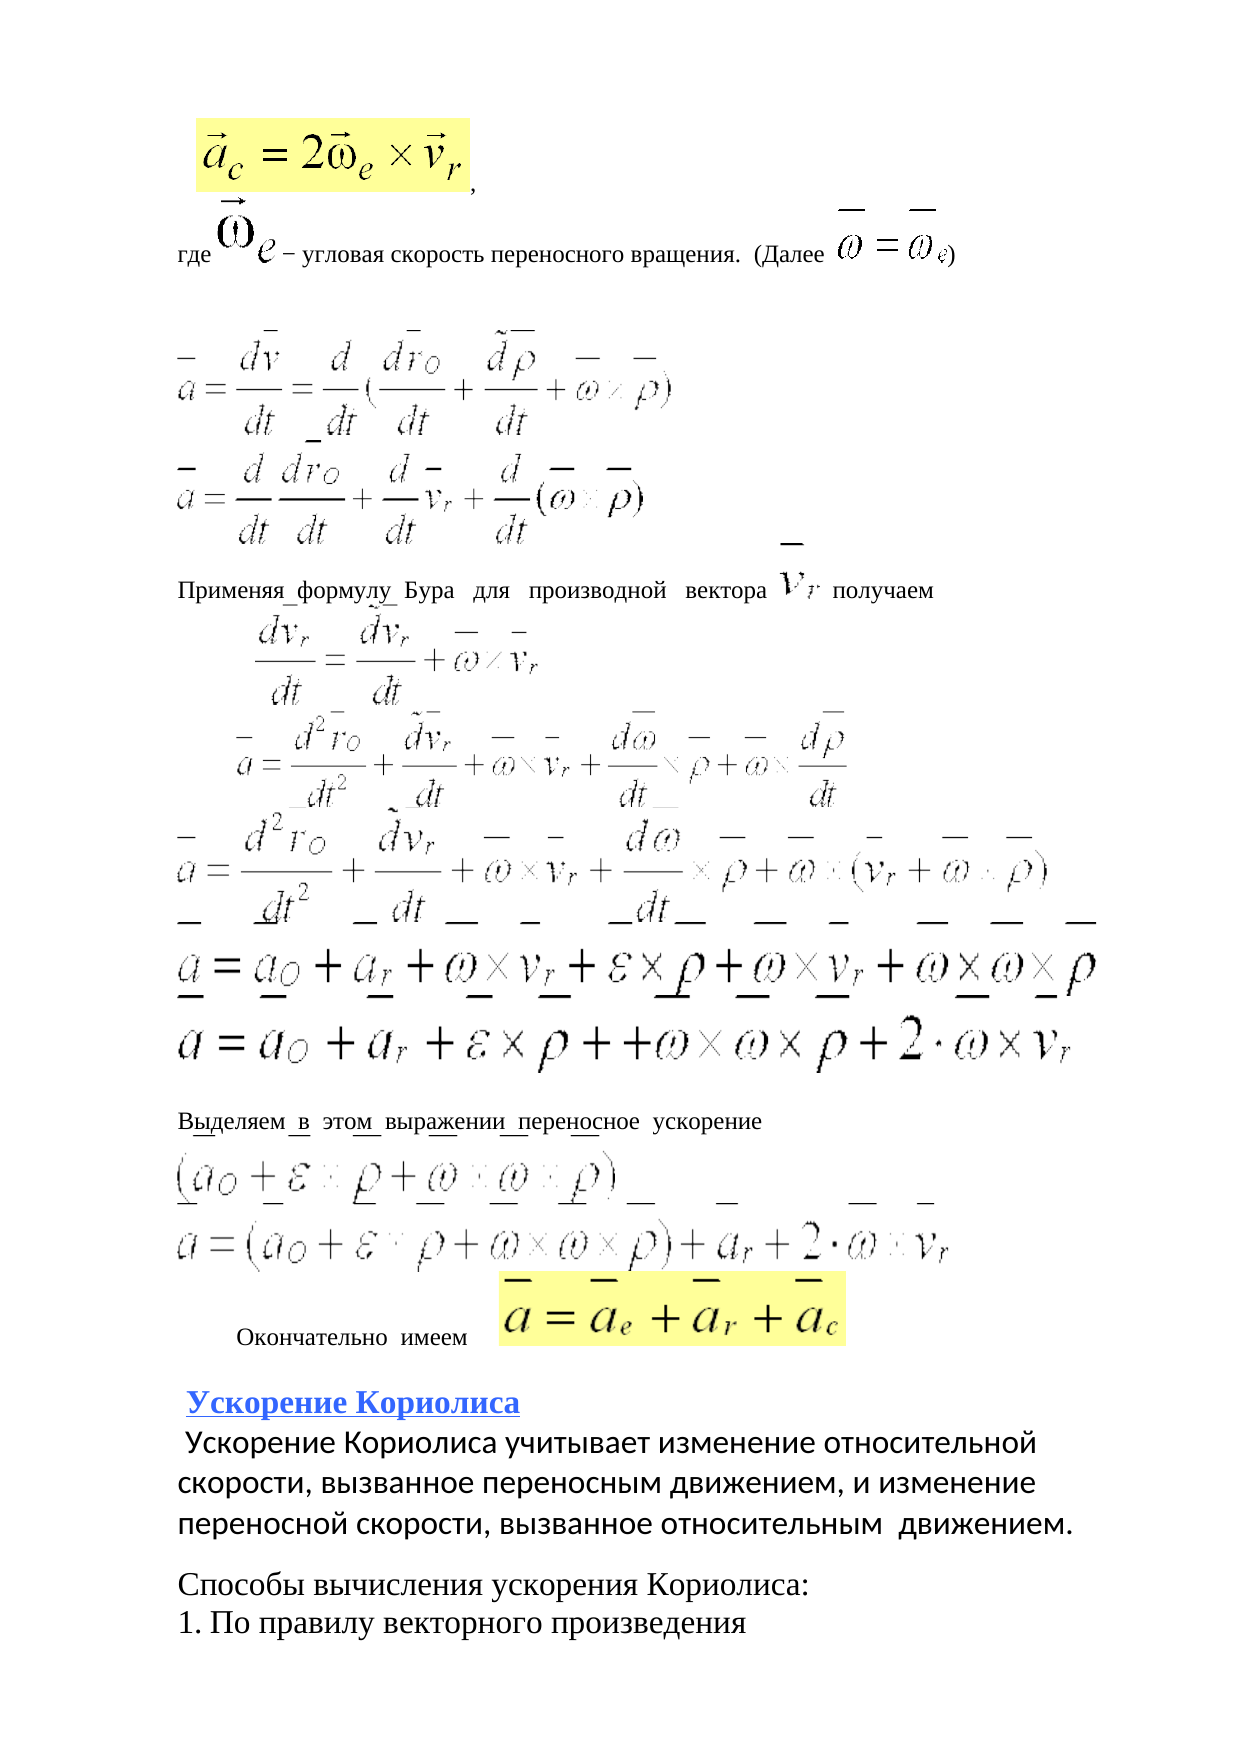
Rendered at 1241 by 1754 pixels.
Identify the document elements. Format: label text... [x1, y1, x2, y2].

text Ускорение Кориолиса учитывает изменение относительной скорости, вызванное переносным движением, и изменение переносной скорости, вызванное относительным движением. [177, 1421, 1152, 1543]
text 1. По правилу векторного произведения [177, 1602, 1152, 1640]
picture [177, 330, 671, 435]
text Применяя формулу Бура для производной вектора получаем [177, 544, 1152, 604]
text Выделяем в этом выражении переносное ускорение [177, 1104, 1152, 1135]
picture [177, 710, 1097, 1073]
text Окончательно имеем [177, 1271, 1152, 1351]
picture [177, 1135, 949, 1346]
picture [217, 197, 276, 263]
picture [837, 209, 947, 263]
text Ускорение Кориолиса [177, 1382, 1152, 1421]
picture [196, 118, 470, 192]
picture [177, 440, 643, 544]
picture [779, 543, 820, 599]
text где − угловая скорость переносного вращения. (Далее ) [177, 197, 1152, 268]
picture [255, 603, 538, 705]
text Способы вычисления ускорения Кориолиса: [177, 1564, 1152, 1602]
